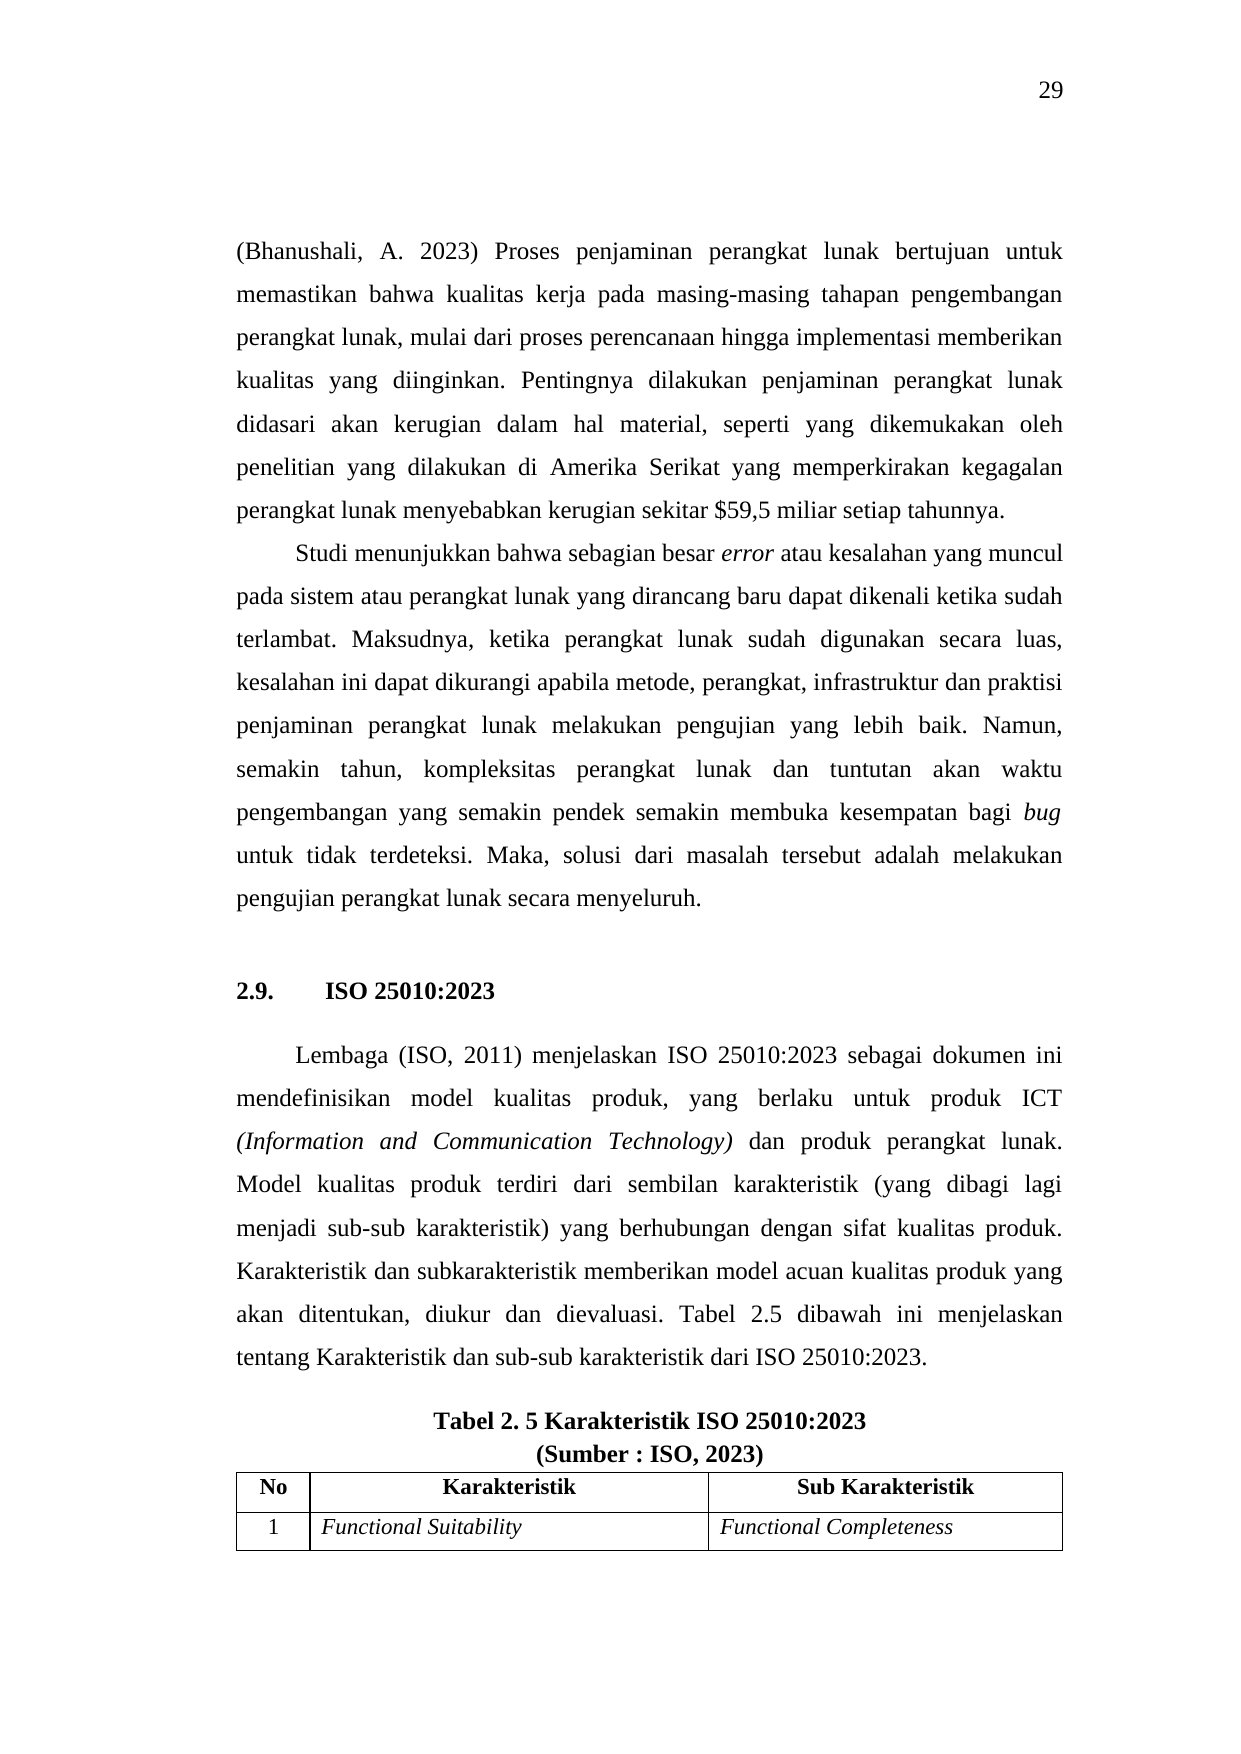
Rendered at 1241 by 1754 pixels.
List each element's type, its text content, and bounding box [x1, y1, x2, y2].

text Lembaga (ISO, 2011) menjelaskan ISO 25010:2023 sebagai dokumen ini mendefinisikan model kualitas produk, yang berlaku untuk produk ICT (Information and Communication Technology) dan produk perangkat lunak. Model kualitas produk terdiri dari sembilan karakteristik (yang dibagi lagi menjadi sub-sub karakteristik) yang berhubungan dengan sifat kualitas produk. Karakteristik dan subkarakteristik memberikan model acuan kualitas produk yang akan ditentukan, diukur dan dievaluasi. Tabel 2.5 dibawah ini menjelaskan tentang Karakteristik dan sub-sub karakteristik dari ISO 25010:2023. [236, 1040, 1063, 1371]
table_header No [237, 1473, 309, 1512]
table_header Karakteristik [311, 1473, 708, 1512]
text (Sumber : ISO, 2023) [236, 1439, 1063, 1468]
text Tabel 2. Karakteristik ISO 25010:2023 [236, 1406, 1063, 1435]
text Studi menunjukkan bahwa sebagian besar error atau kesalahan yang muncul pada sistem atau perangkat lunak yang dirancang baru dapat dikenali ketika sudah terlambat. Maksudnya, ketika perangkat lunak sudah digunakan secara luas, kesalahan ini dapat dikurangi apabila metode, perangkat, infrastruktur dan praktisi penjaminan perangkat lunak melakukan pengujian yang lebih baik. Namun, semakin tahun, kompleksitas perangkat lunak dan tuntutan akan waktu pengembangan yang semakin pendek semakin membuka kesempatan bagi bug untuk tidak terdeteksi. Maka, solusi dari masalah tersebut adalah melakukan pengujian perangkat lunak secara menyeluruh. [236, 538, 1063, 912]
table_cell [311, 1513, 708, 1550]
table_cell Functional Completeness [709, 1513, 1062, 1550]
subtitle ISO 25010:2023 [236, 976, 1063, 1005]
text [236, 236, 1063, 524]
table_cell 1 [237, 1513, 309, 1550]
table_header Sub Karakteristik [709, 1473, 1062, 1512]
